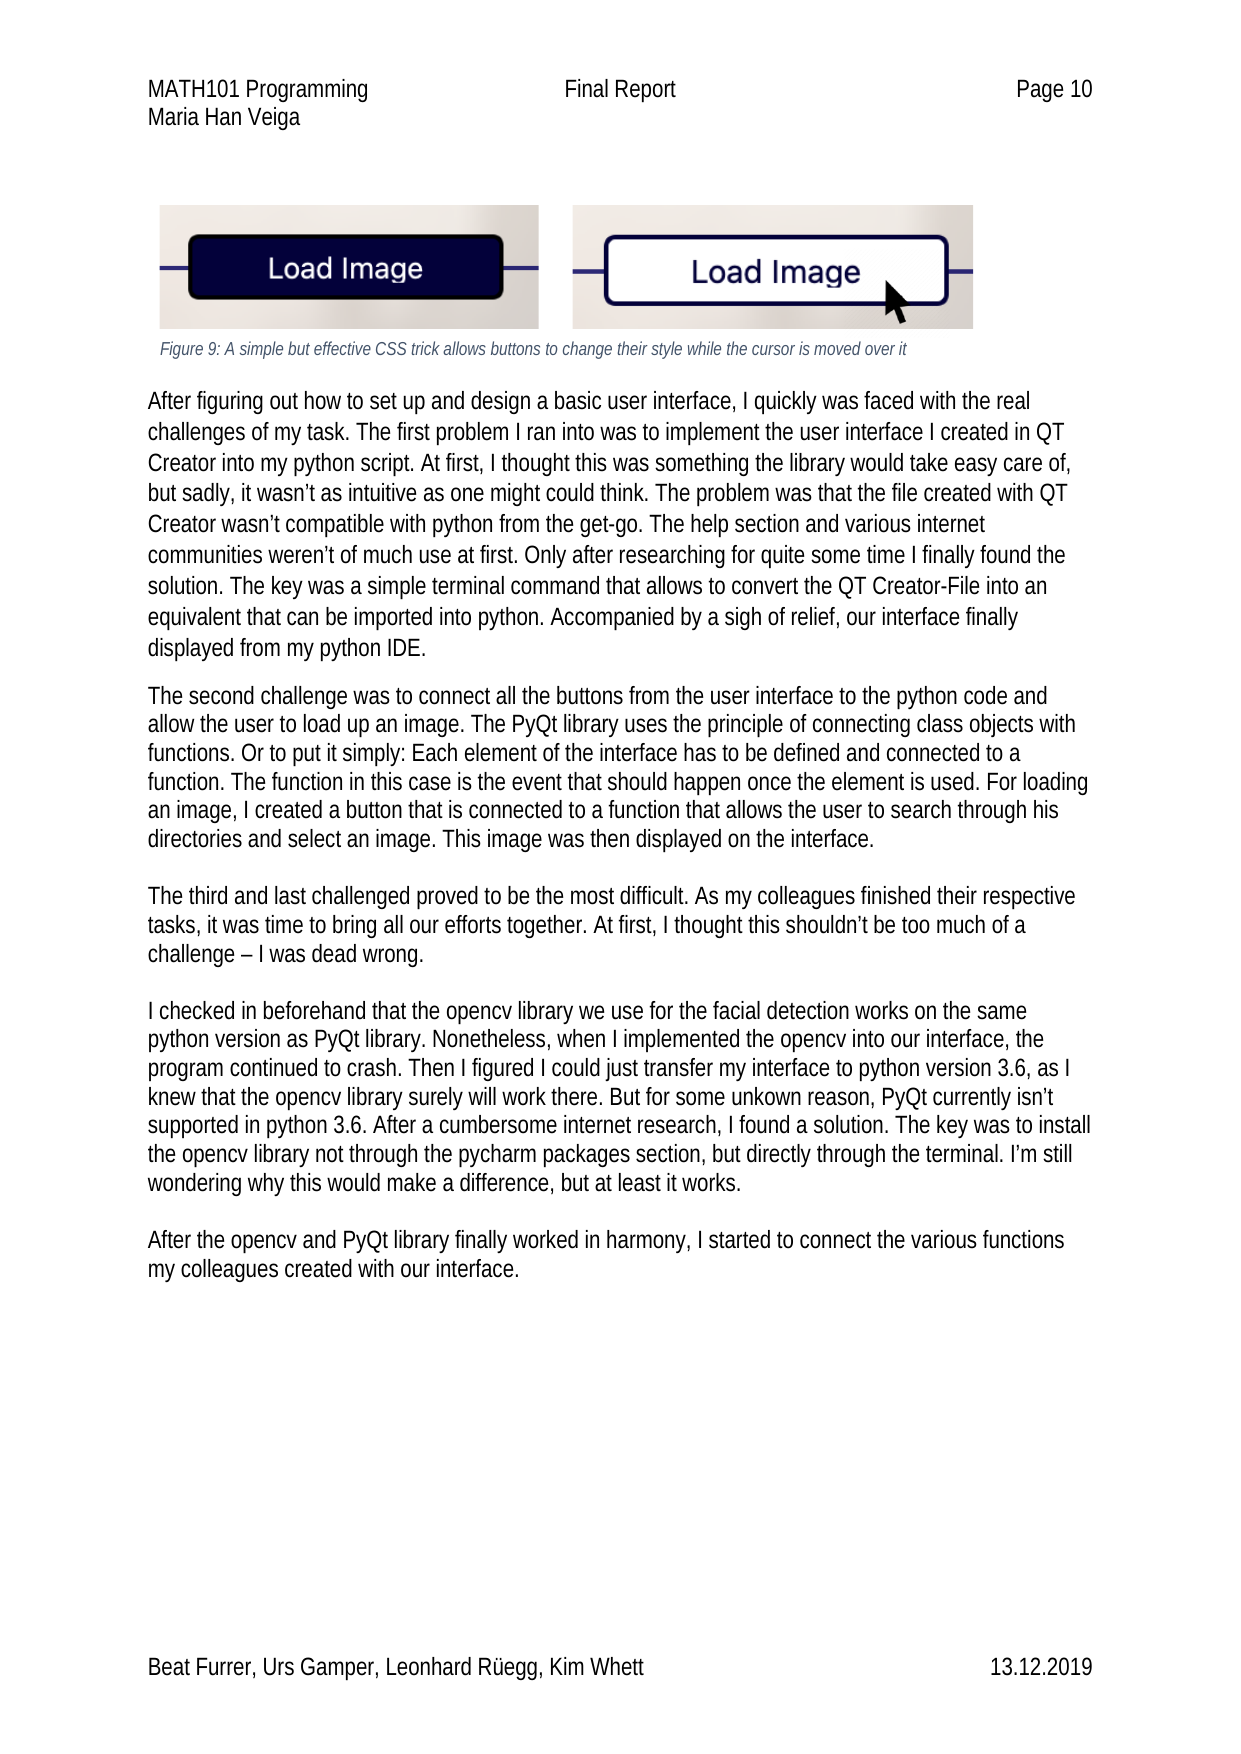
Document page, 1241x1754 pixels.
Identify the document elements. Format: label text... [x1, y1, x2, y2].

picture [159, 205, 539, 329]
text The second challenge was to connect all the buttons from the user interface to the python code and allow the user to load up an image. The PyQt library uses the principle of connecting class objects with functions. Or to put it simply: Each element of the interface has to be defined and connected to a function. The function in this case is the event that should happen once the element is used. For loading an image, I created a button that is connected to a function that allows the user to search through his directories and select an image. This image was then displayed on the interface. [148, 681, 1093, 853]
picture [572, 205, 974, 337]
text After the opencv and PyQt library finally worked in harmony, I started to connect the various functions my colleagues created with our interface. [148, 1225, 1093, 1282]
text The third and last challenged proved to be the most difficult. As my colleagues finished their respective tasks, it was time to bring all our efforts together. At first, I thought this shouldn’t be too much of a challenge – I was dead wrong. [148, 881, 1093, 967]
text After figuring out how to set up and design a basic user interface, I quickly was faced with the real challenges of my task. The first problem I ran into was to implement the user interface I created in QT Creator into my python script. At first, I thought this was something the library would take easy care of, but sadly, it wasn’t as intuitive as one might could think. The problem was that the file created with QT Creator wasn’t compatible with python from the get-go. The help section and various internet communities weren’t of much use at first. Only after researching for quite some time I finally found the solution. The key was a simple terminal command that allows to convert the QT Creator-File into an equivalent that can be imported into python. Accompanied by a sigh of relief, our interface finally displayed from my python IDE. [148, 386, 1093, 662]
text I checked in beforehand that the opencv library we use for the facial detection works on the same python version as PyQt library. Nonetheless, when I implemented the opencv into our interface, the program continued to crash. Then I figured I could just transfer my interface to python version 3.6, as I knew that the opencv library surely will work there. But for some unkown reason, PyQt currently isn’t supported in python 3.6. After a cumbersome internet research, I found a solution. The key was to install the opencv library not through the pycharm packages section, but directly through the terminal. I’m still wondering why this would make a difference, but at least it works. [148, 996, 1093, 1196]
